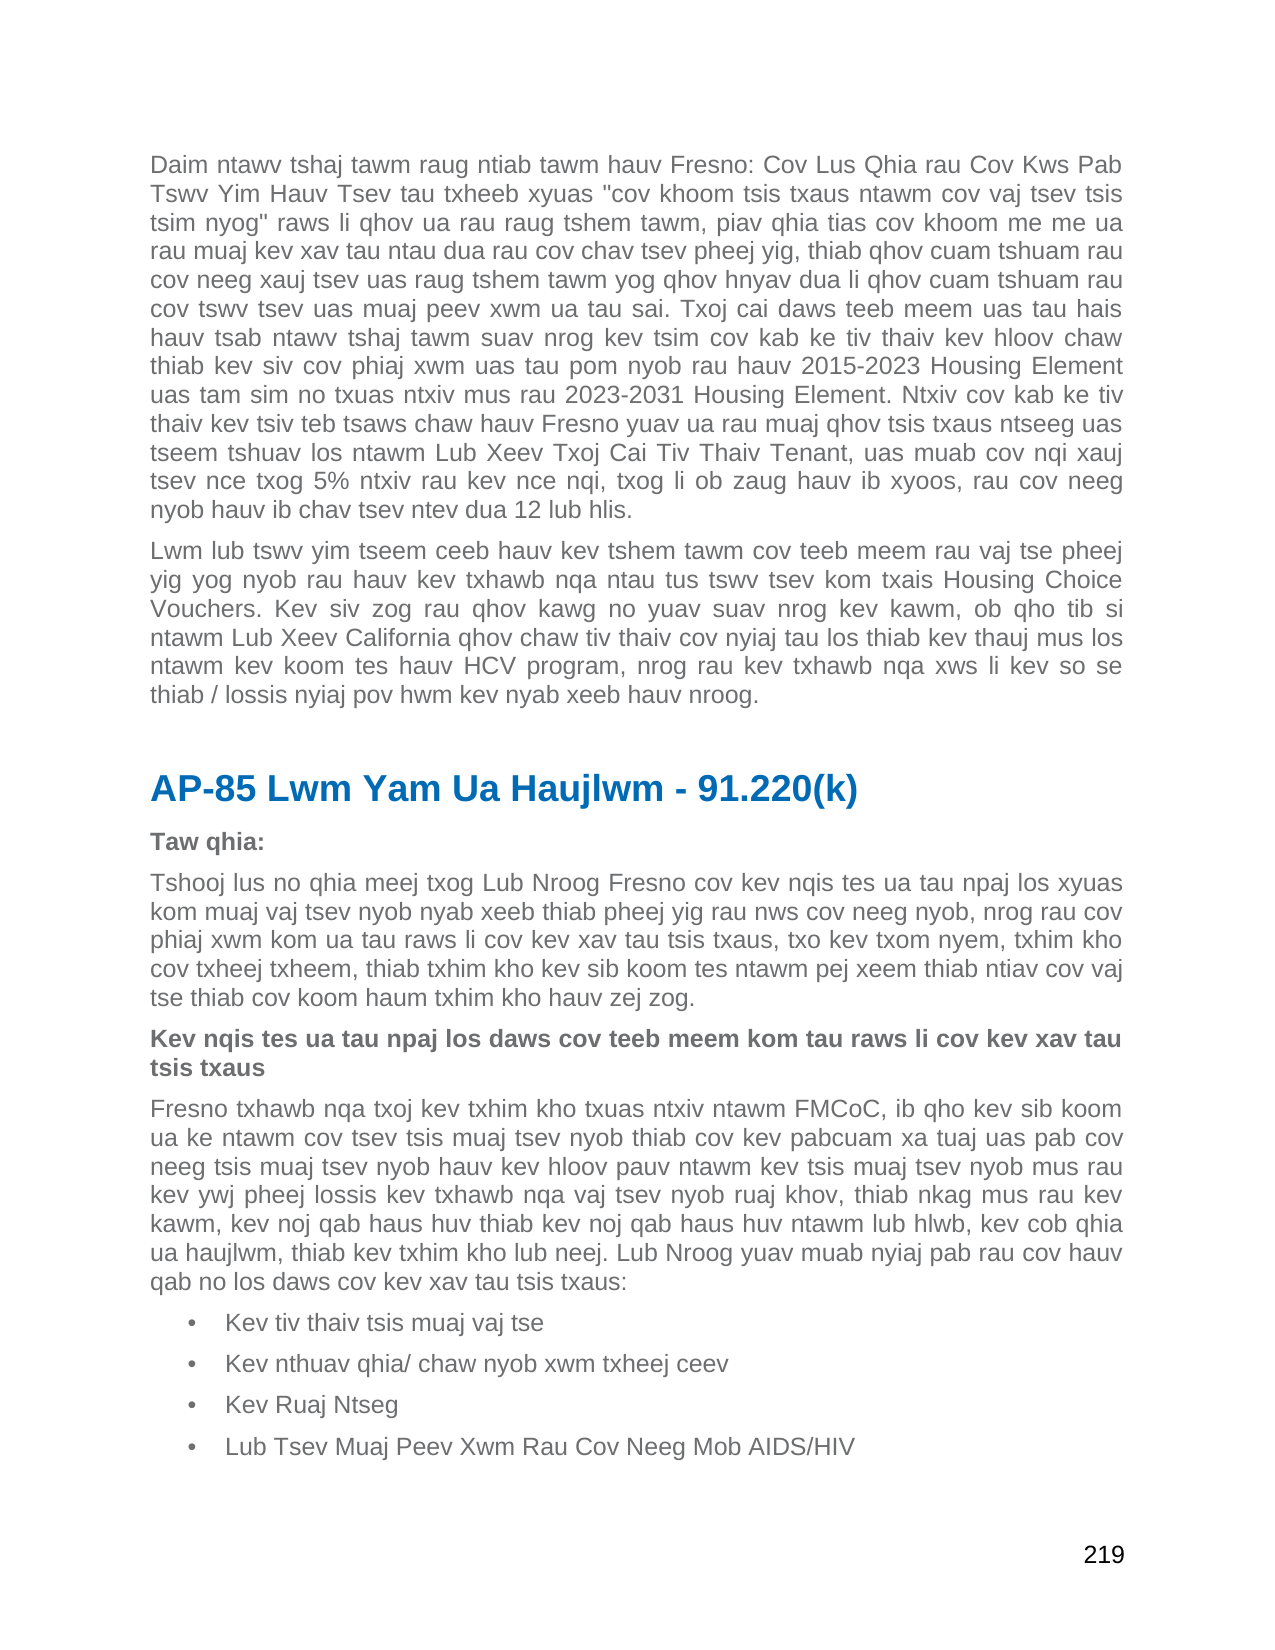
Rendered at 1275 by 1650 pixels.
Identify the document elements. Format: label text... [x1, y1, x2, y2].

list Kev Ruaj Ntseg [187, 1390, 1125, 1419]
text Kev nqis tes ua tau npaj los daws cov teeb meem kom tau raws li cov kev xav tau tsis txaus [150, 1024, 1125, 1081]
text Fresno txhawb nqa txoj kev txhim kho txuas ntxiv ntawm FMCoC, ib qho kev sib koom ua ke ntawm cov tsev tsis muaj tsev nyob thiab cov kev pabcuam xa tuaj uas pab cov neeg tsis muaj tsev nyob hauv kev hloov pauv ntawm kev tsis muaj tsev nyob mus rau kev ywj pheej lossis kev txhawb nqa vaj tsev nyob ruaj khov, thiab nkag mus rau kev kawm, kev noj qab haus huv thiab kev noj qab haus huv ntawm lub hlwb, kev cob qhia ua haujlwm, thiab kev txhim kho lub neej. Lub Nroog yuav muab nyiaj pab rau cov hauv qab no los daws cov kev xav tau tsis txaus: [150, 1094, 1125, 1295]
list Kev tiv thaiv tsis muaj vaj tse [187, 1308, 1125, 1336]
list Kev nthuav qhia/ chaw nyob xwm txheej ceev [187, 1349, 1125, 1378]
text Lwm lub tswv yim tseem ceeb hauv kev tshem tawm cov teeb meem rau vaj tse pheej yig yog nyob rau hauv kev txhawb nqa ntau tus tswv tsev kom txais Housing Choice Vouchers. Kev siv zog rau qhov kawg no yuav suav nrog kev kawm, ob qho tib si ntawm Lub Xeev California qhov chaw tiv thaiv cov nyiaj tau los thiab kev thauj mus los ntawm kev koom tes hauv HCV program, nrog rau kev txhawb nqa xws li kev so se thiab / lossis nyiaj pov hwm kev nyab xeeb hauv nroog. [150, 536, 1125, 709]
text Daim ntawv tshaj tawm raug ntiab tawm hauv Fresno: Cov Lus Qhia rau Cov Kws Pab Tswv Yim Hauv Tsev tau txheeb xyuas "cov khoom tsis txaus ntawm cov vaj tsev tsis tsim nyog" raws li qhov ua rau raug tshem tawm, piav qhia tias cov khoom me me ua rau muaj kev xav tau ntau dua rau cov chav tsev pheej yig, thiab qhov cuam tshuam rau cov neeg xauj tsev uas raug tshem tawm yog qhov hnyav dua li qhov cuam tshuam rau cov tswv tsev uas muaj peev xwm ua tau sai. Txoj cai daws teeb meem uas tau hais hauv tsab ntawv tshaj tawm suav nrog kev tsim cov kab ke tiv thaiv kev hloov chaw thiab kev siv cov phiaj xwm uas tau pom nyob rau hauv 2015-2023 Housing Element uas tam sim no txuas ntxiv mus rau 2023-2031 Housing Element. Ntxiv cov kab ke tiv thaiv kev tsiv teb tsaws chaw hauv Fresno yuav ua rau muaj qhov tsis txaus ntseeg uas tseem tshuav los ntawm Lub Xeev Txoj Cai Tiv Thaiv Tenant, uas muab cov nqi xauj tsev nce txog 5% ntxiv rau kev nce nqi, txog li ob zaug hauv ib xyoos, rau cov neeg nyob hauv ib chav tsev ntev dua 12 lub hlis. [150, 150, 1125, 524]
list Lub Tsev Muaj Peev Xwm Rau Cov Neeg Mob AIDS/HIV [187, 1431, 1125, 1460]
subtitle AP-85 Lwm Yam Ua Haujlwm - 91.220(k) [150, 767, 1125, 810]
text Taw qhia: [150, 826, 1125, 855]
text Tshooj lus no qhia meej txog Lub Nroog Fresno cov kev nqis tes ua tau npaj los xyuas kom muaj vaj tsev nyob nyab xeeb thiab pheej yig rau nws cov neeg nyob, nrog rau cov phiaj xwm kom ua tau raws li cov kev xav tau tsis txaus, txo kev txom nyem, txhim kho cov txheej txheem, thiab txhim kho kev sib koom tes ntawm pej xeem thiab ntiav cov vaj tse thiab cov koom haum txhim kho hauv zej zog. [150, 868, 1125, 1011]
